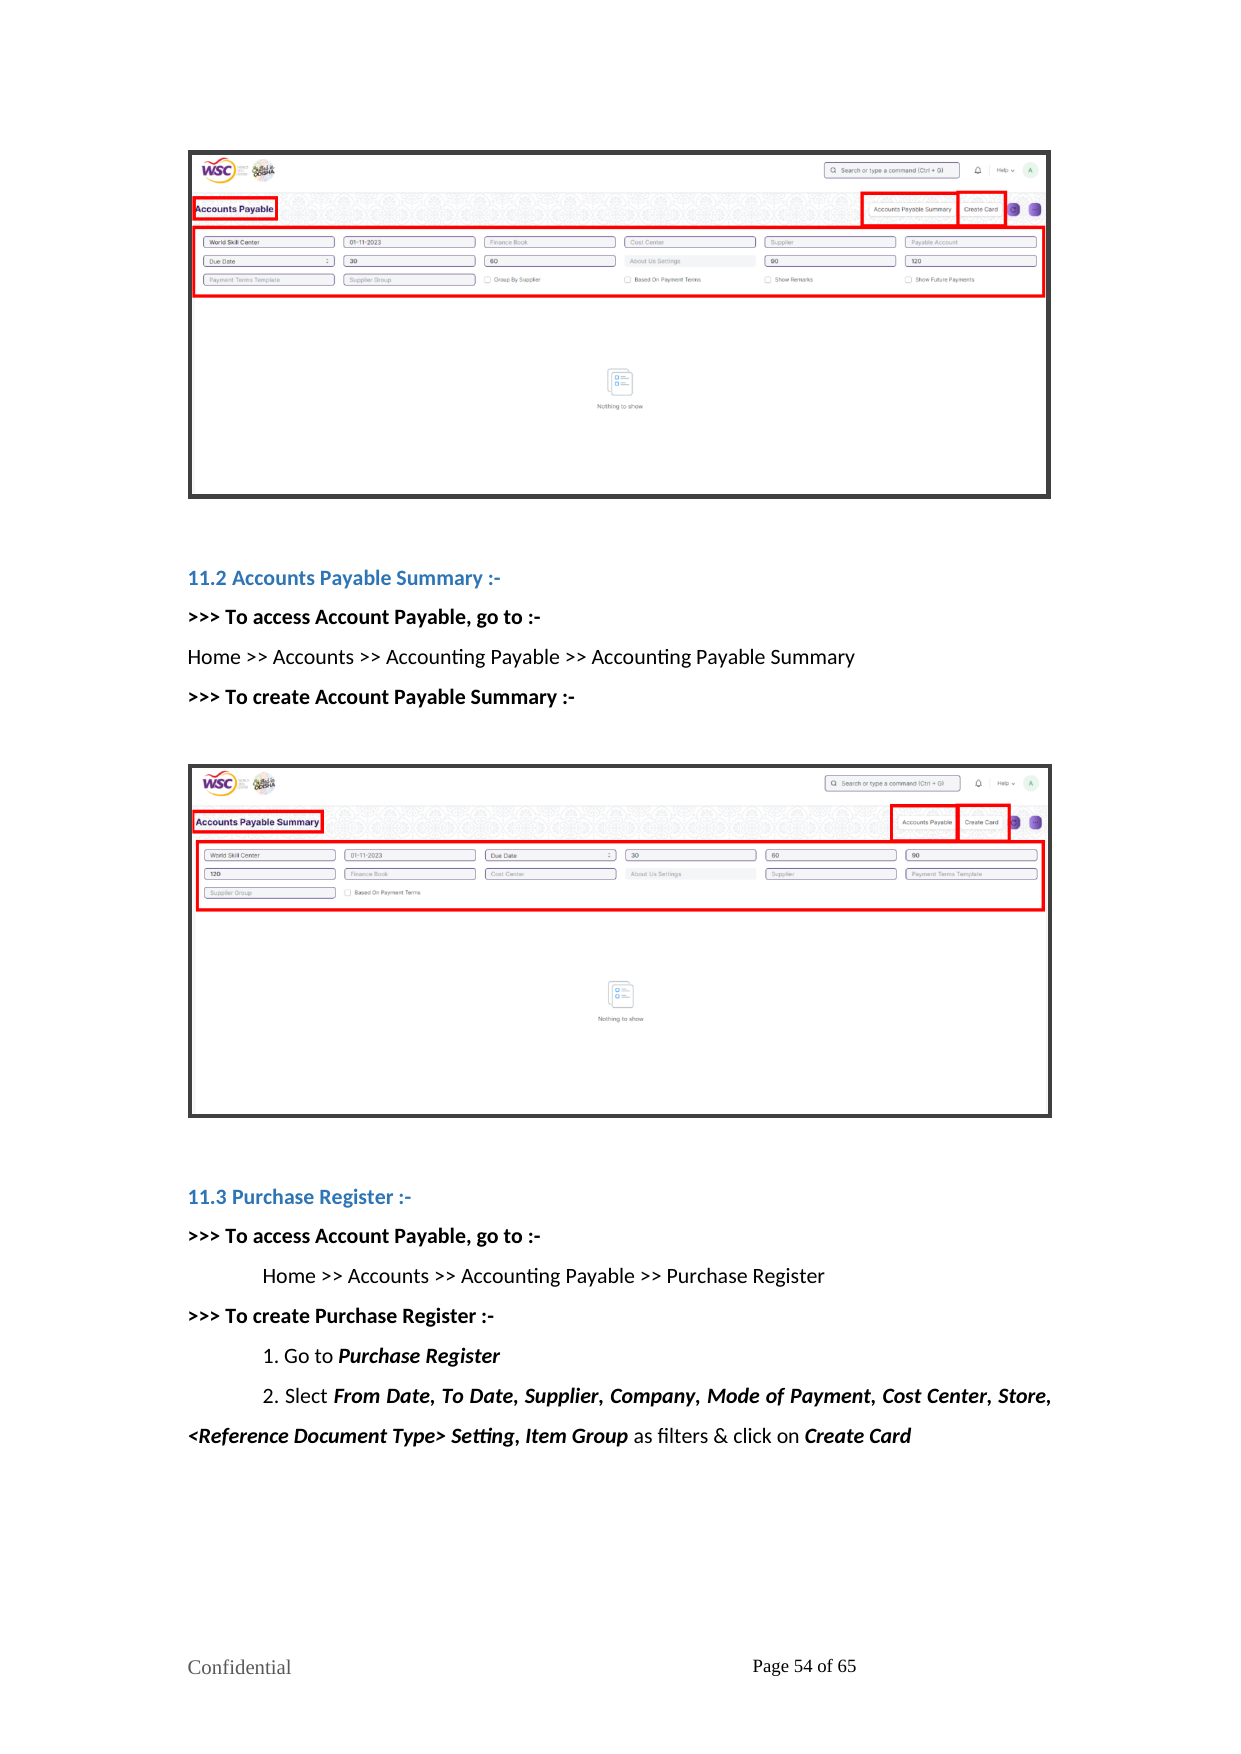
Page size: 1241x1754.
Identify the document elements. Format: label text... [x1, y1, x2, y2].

list >>> To create Account Payable Summary :- [187, 683, 1053, 710]
list >>> To create Purchase Register :- [187, 1303, 1053, 1329]
picture [192, 768, 1048, 1114]
picture [192, 155, 1046, 494]
list 2. Slect From Date, To Date, Supplier, Company, Mode of Payment, Cost Center, Store, <Reference Document Type> Setting, Item Group as filters & click on Create Card [187, 1383, 1053, 1449]
list >>> To access Account Payable, go to :- [187, 1223, 1053, 1249]
subtitle Purchase Register :- [187, 1183, 1053, 1210]
list Home >> Accounts >> Accounting Payable >> Accounting Payable Summary [187, 643, 1053, 670]
list >>> To access Account Payable, go to :- [187, 603, 1053, 630]
list Home >> Accounts >> Accounting Payable >> Purchase Register [187, 1263, 1053, 1289]
list 1. Go to Purchase Register [187, 1343, 1053, 1369]
subtitle Accounts Payable Summary :- [187, 564, 1053, 591]
